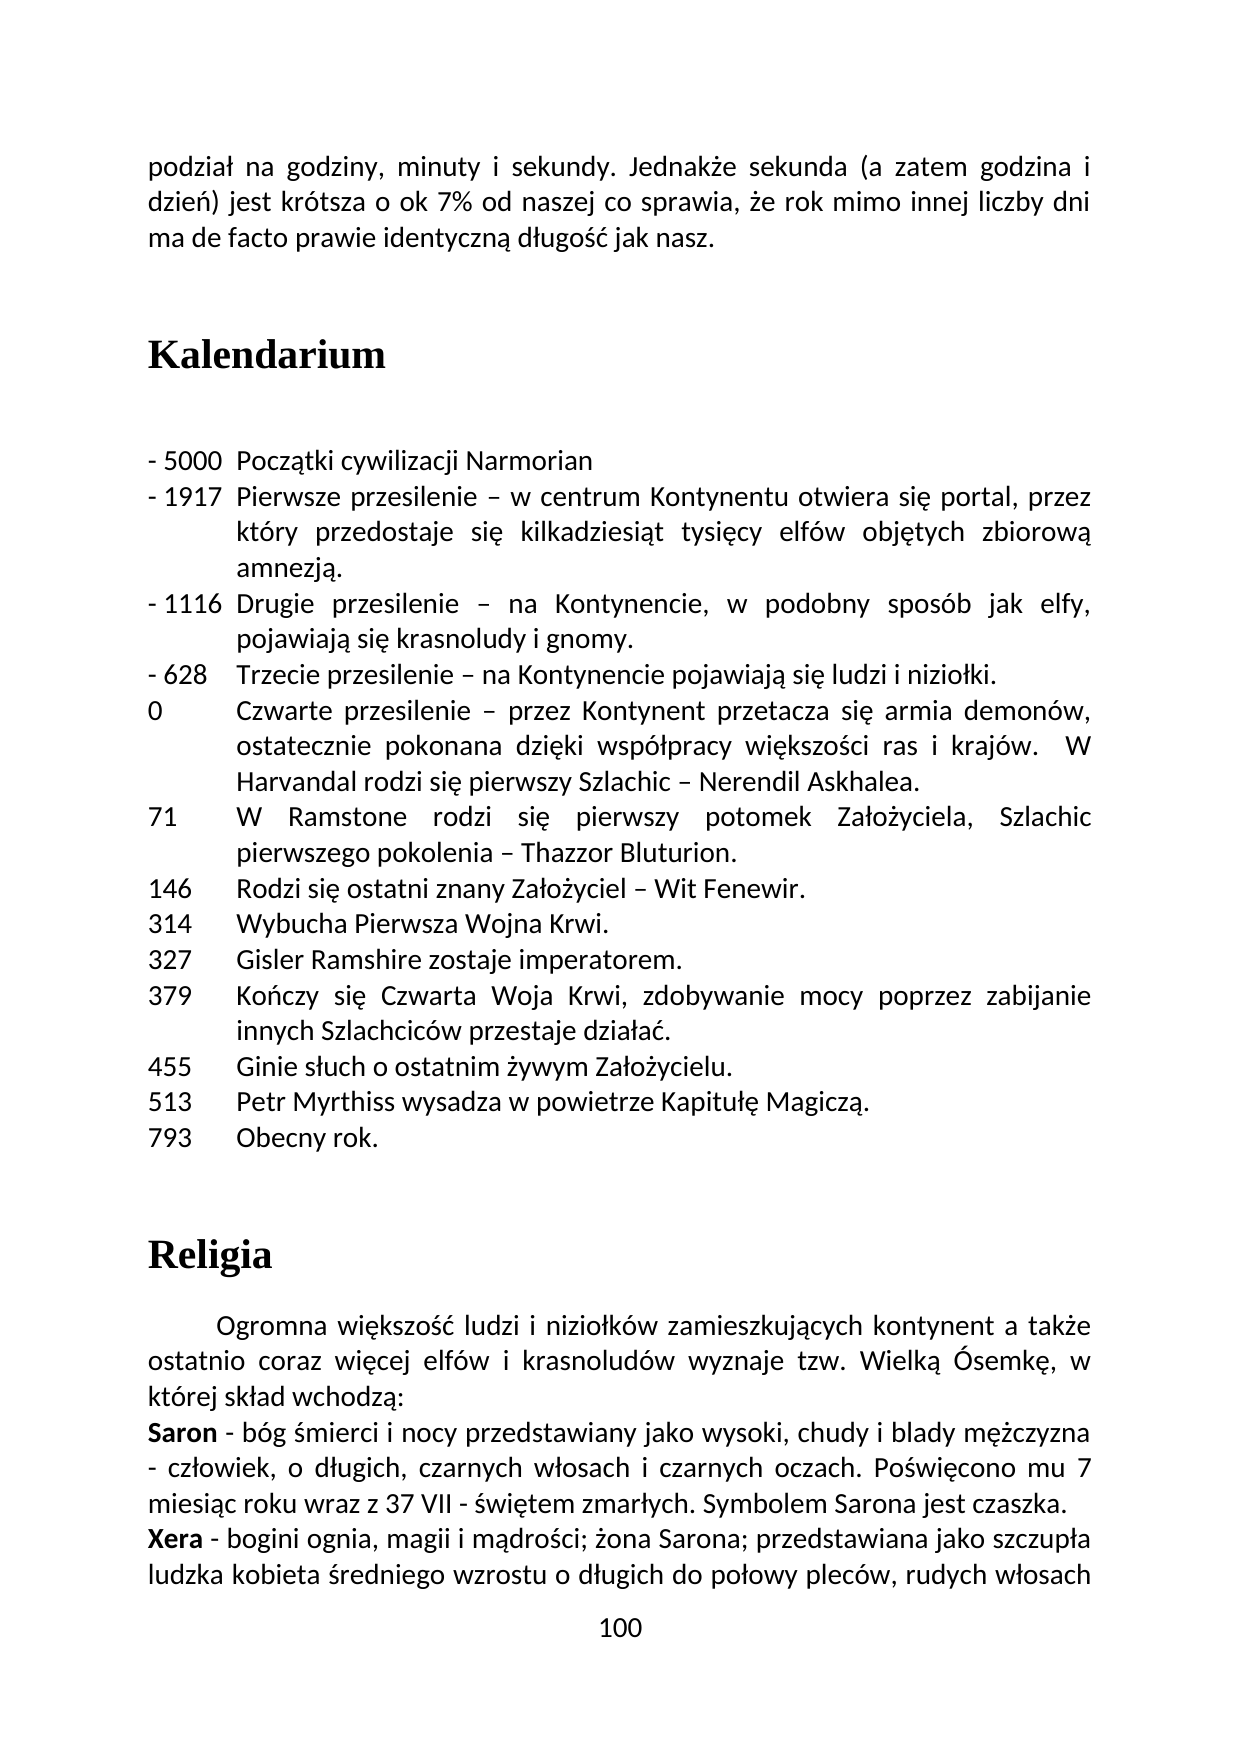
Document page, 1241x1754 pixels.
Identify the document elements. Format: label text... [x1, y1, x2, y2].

text Ogromna większość ludzi i niziołków zamieszkujących kontynent a także ostatnio coraz więcej elfów i krasnoludów wyznaje tzw. Wielką Ósemkę, w której skład wchodzą: [148, 1307, 1093, 1414]
text - 1917 Pierwsze przesilenie – w centrum Kontynentu otwiera się portal, przez który przedostaje się kilkadziesiąt tysięcy elfów objętych zbiorową amnezją. [148, 478, 1093, 585]
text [148, 1521, 1093, 1592]
text 379 Kończy się Czwarta Woja Krwi, zdobywanie mocy poprzez zabijanie innych Szlachciców przestaje działać. [148, 977, 1093, 1048]
text - 5000 Początki cywilizacji Narmorian [148, 442, 1093, 478]
text 327 Gisler Ramshire zostaje imperatorem. [148, 941, 1093, 977]
subtitle Kalendarium [148, 329, 1093, 377]
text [148, 148, 1093, 254]
text 146 Rodzi się ostatni znany Założyciel – Wit Fenewir. [148, 870, 1093, 905]
subtitle Religia [148, 1230, 1093, 1278]
text 71 W Ramstone rodzi się pierwszy potomek Założyciela, Szlachic pierwszego pokolenia – Thazzor Bluturion. [148, 798, 1093, 870]
text Saron - bóg śmierci i nocy przedstawiany jako wysoki, chudy i blady mężczyzna - człowiek, o długich, czarnych włosach i czarnych oczach. Poświęcono mu 7 miesiąc roku wraz z 37 VII - świętem zmarłych. Symbolem Sarona jest czaszka. [148, 1414, 1093, 1521]
text - 1116 Drugie przesilenie – na Kontynencie, w podobny sposób jak elfy, pojawiają się krasnoludy i gnomy. [148, 585, 1093, 656]
text - 628 Trzecie przesilenie – na Kontynencie pojawiają się ludzi i niziołki. [148, 656, 1093, 692]
text 0 Czwarte przesilenie – przez Kontynent przetacza się armia demonów, ostatecznie pokonana dzięki współpracy większości ras i krajów. W Harvandal rodzi się pierwszy Szlachic – Nerendil Askhalea. [148, 692, 1093, 798]
text 314 Wybucha Pierwsza Wojna Krwi. [148, 905, 1093, 941]
text 793 Obecny rok. [148, 1119, 1093, 1155]
text 513 Petr Myrthiss wysadza w powietrze Kapitułę Magiczą. [148, 1083, 1093, 1119]
text 455 Ginie słuch o ostatnim żywym Założycielu. [148, 1048, 1093, 1083]
